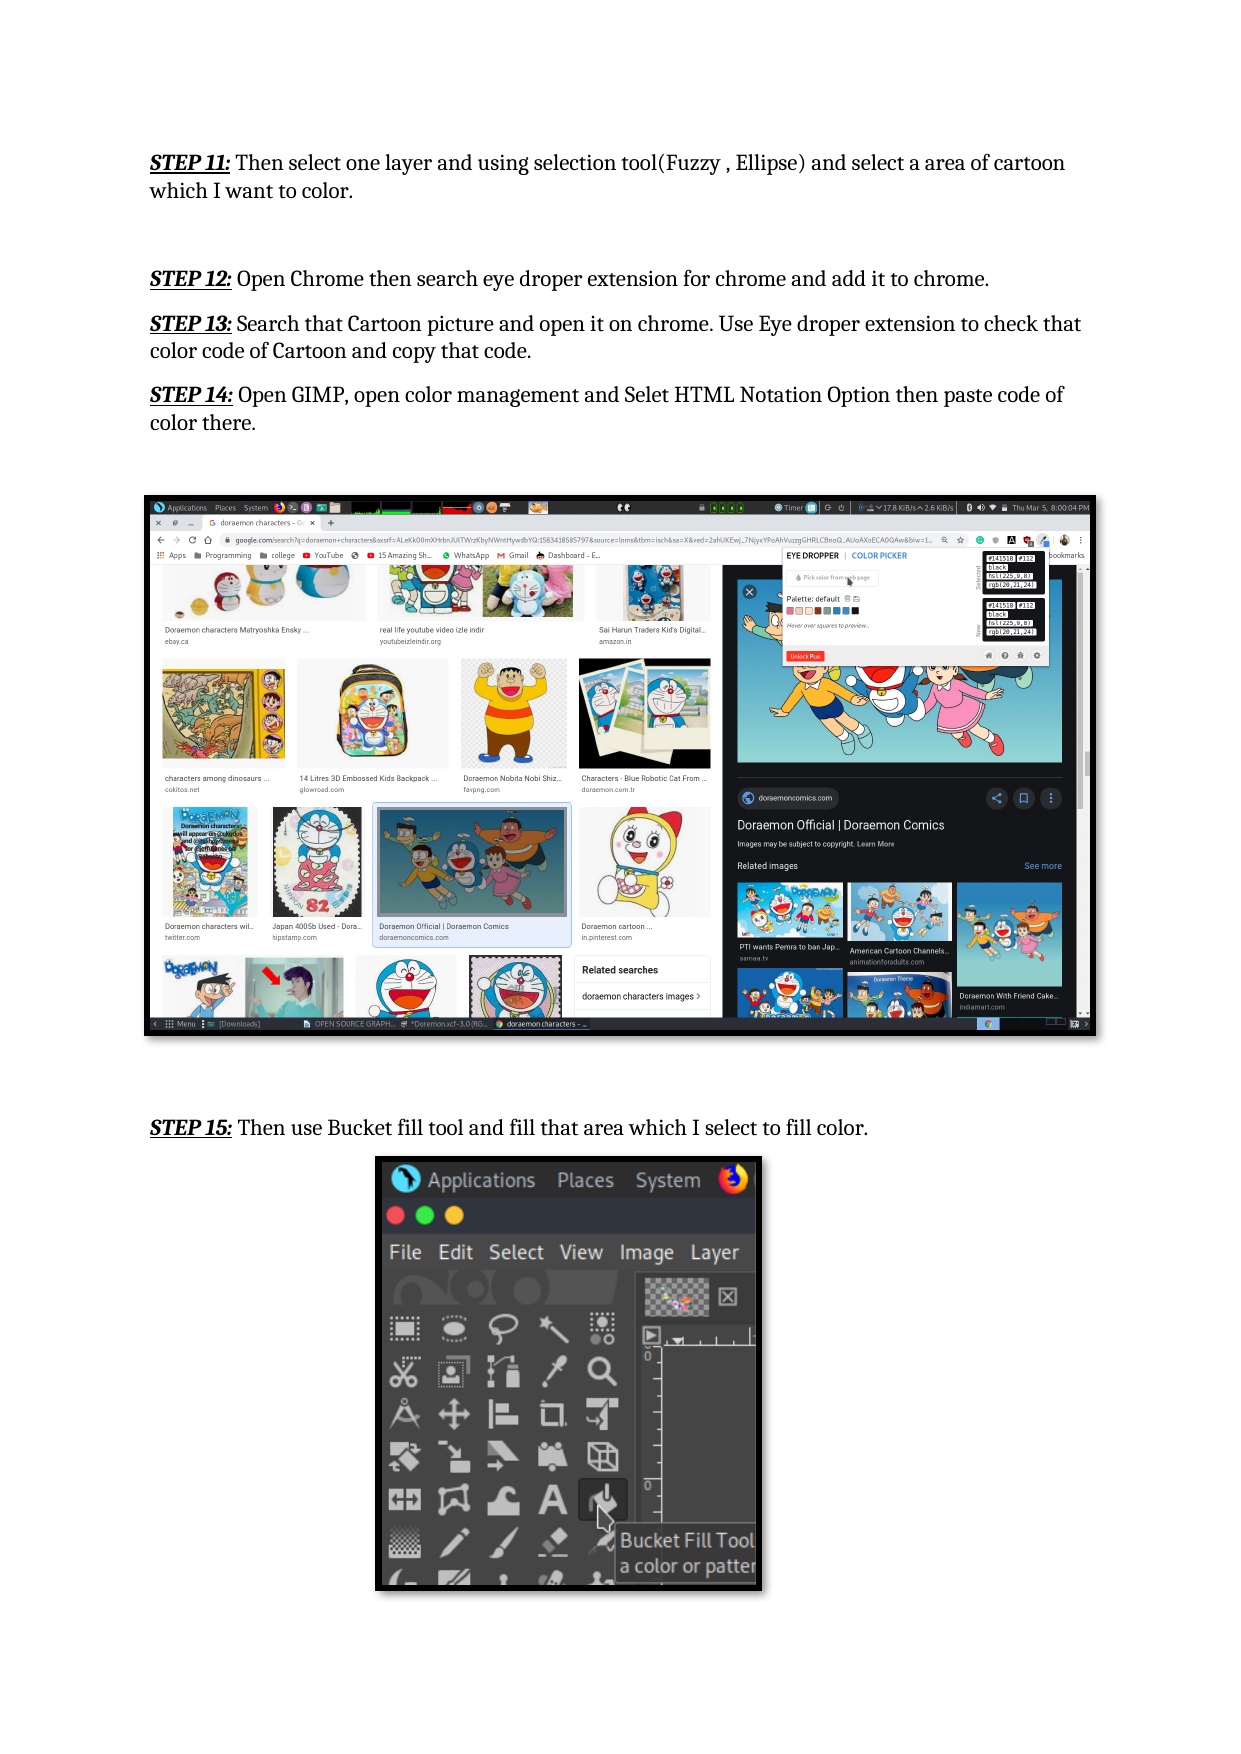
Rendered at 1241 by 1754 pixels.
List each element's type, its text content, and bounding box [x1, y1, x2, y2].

text STEP 11: Then select one layer and using selection tool(Fuzzy , Ellipse) and select a area of cartoon which I want to color. [150, 150, 1090, 204]
text STEP 13: Search that Cartoon picture and open it on chrome. Use Eye droper extension to check that color code of Cartoon and copy that code. [150, 310, 1090, 364]
picture [382, 1162, 756, 1585]
text STEP 12: Open Chrome then search eye droper extension for chrome and add it to chrome. [150, 266, 1090, 292]
text STEP 15: Then use Bucket fill tool and fill that area which I select to fill color. [150, 1114, 1090, 1141]
text STEP 14: Open GIMP, open color management and Selet HTML Notation Option then paste code of color there. [150, 382, 1090, 436]
picture [150, 501, 1090, 1030]
